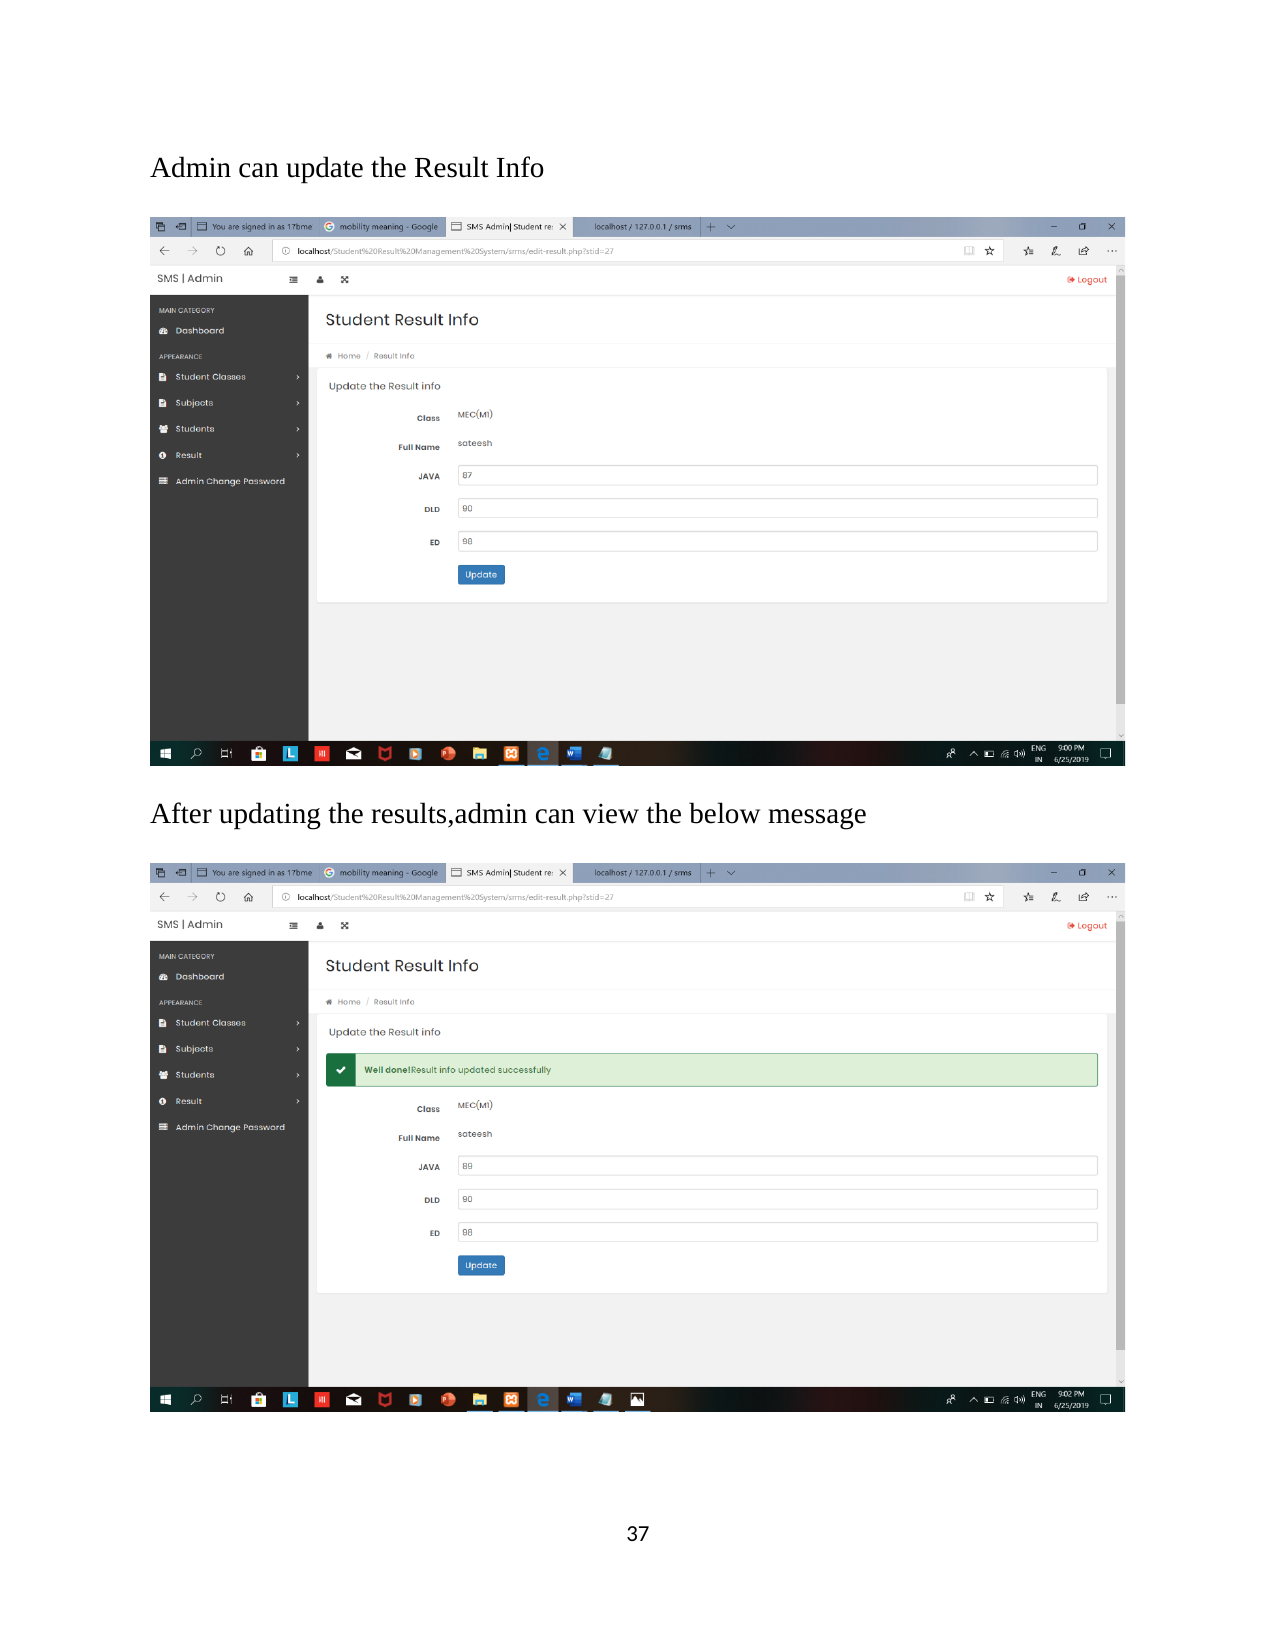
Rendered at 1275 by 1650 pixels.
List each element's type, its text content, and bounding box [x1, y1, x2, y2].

picture [150, 863, 1125, 1412]
text Admin can update the Result Info [150, 150, 1125, 183]
text After updating the results,admin can view the below message [150, 796, 1125, 829]
picture [150, 217, 1125, 766]
